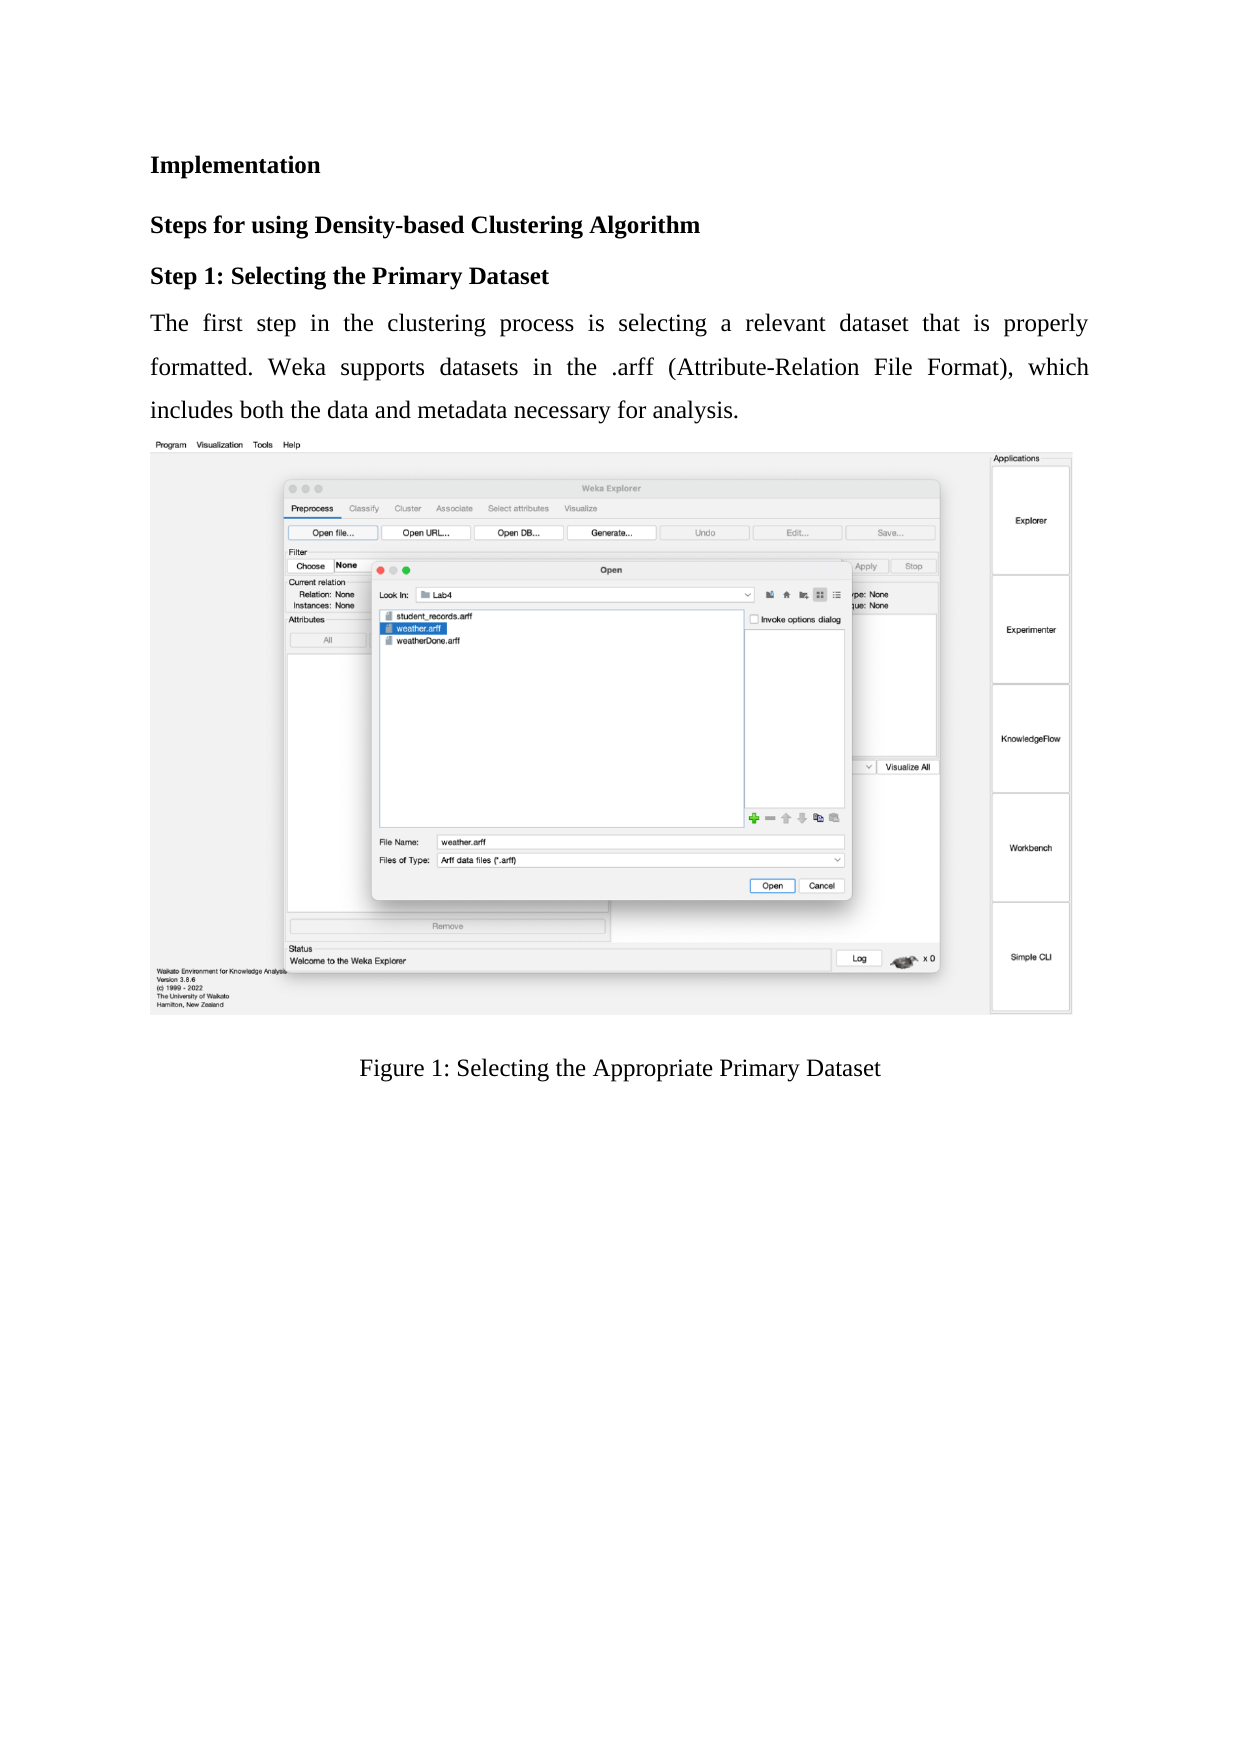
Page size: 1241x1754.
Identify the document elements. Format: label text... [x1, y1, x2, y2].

text Figure 1: Selecting the Appropriate Primary Dataset [150, 1053, 1090, 1081]
subtitle Steps for using Density-based Clustering Algorithm [150, 210, 1090, 238]
picture [150, 437, 1073, 1015]
subtitle Step 1: Selecting the Primary Dataset [150, 261, 1090, 290]
text The first step in the clustering process is selecting a relevant dataset that is properly formatted. Weka supports datasets in the .arff (Attribute-Relation File Format), which includes both the data and metadata necessary for analysis. [150, 308, 1090, 423]
text Implementation [150, 150, 1090, 179]
